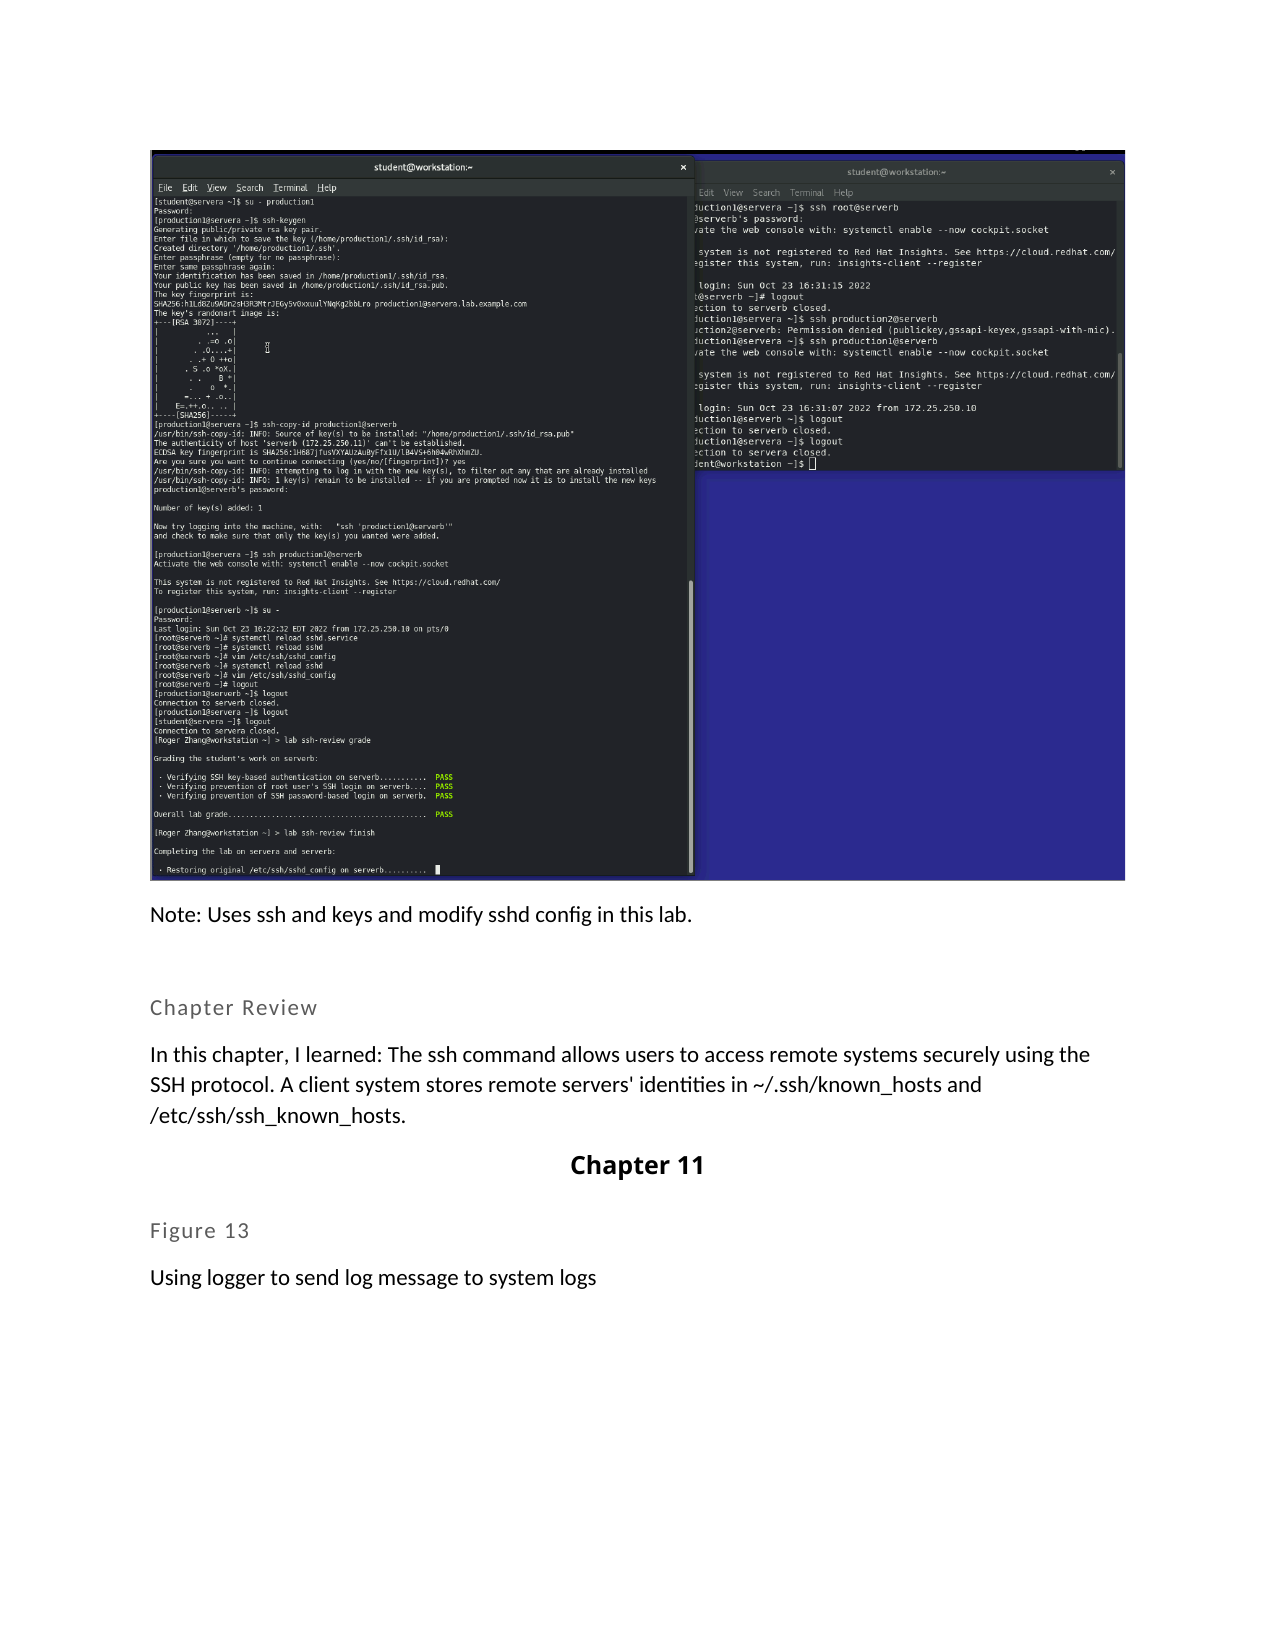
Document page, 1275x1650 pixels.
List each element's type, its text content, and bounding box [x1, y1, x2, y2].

text In this chapter, I learned: The ssh command allows users to access remote systems securely using the SSH protocol. A client system stores remote servers' identities in ~/.ssh/known_hosts and /etc/ssh/ssh_known_hosts. [150, 1040, 1125, 1129]
subtitle Chapter Review [150, 993, 1125, 1022]
subtitle Figure 13 [150, 1216, 1125, 1244]
picture [150, 150, 1125, 881]
text Note: Uses ssh and keys and modify sshd config in this lab. [150, 900, 1125, 928]
subtitle Chapter 11 [150, 1148, 1125, 1182]
text Using logger to send log message to system logs [150, 1263, 1125, 1291]
